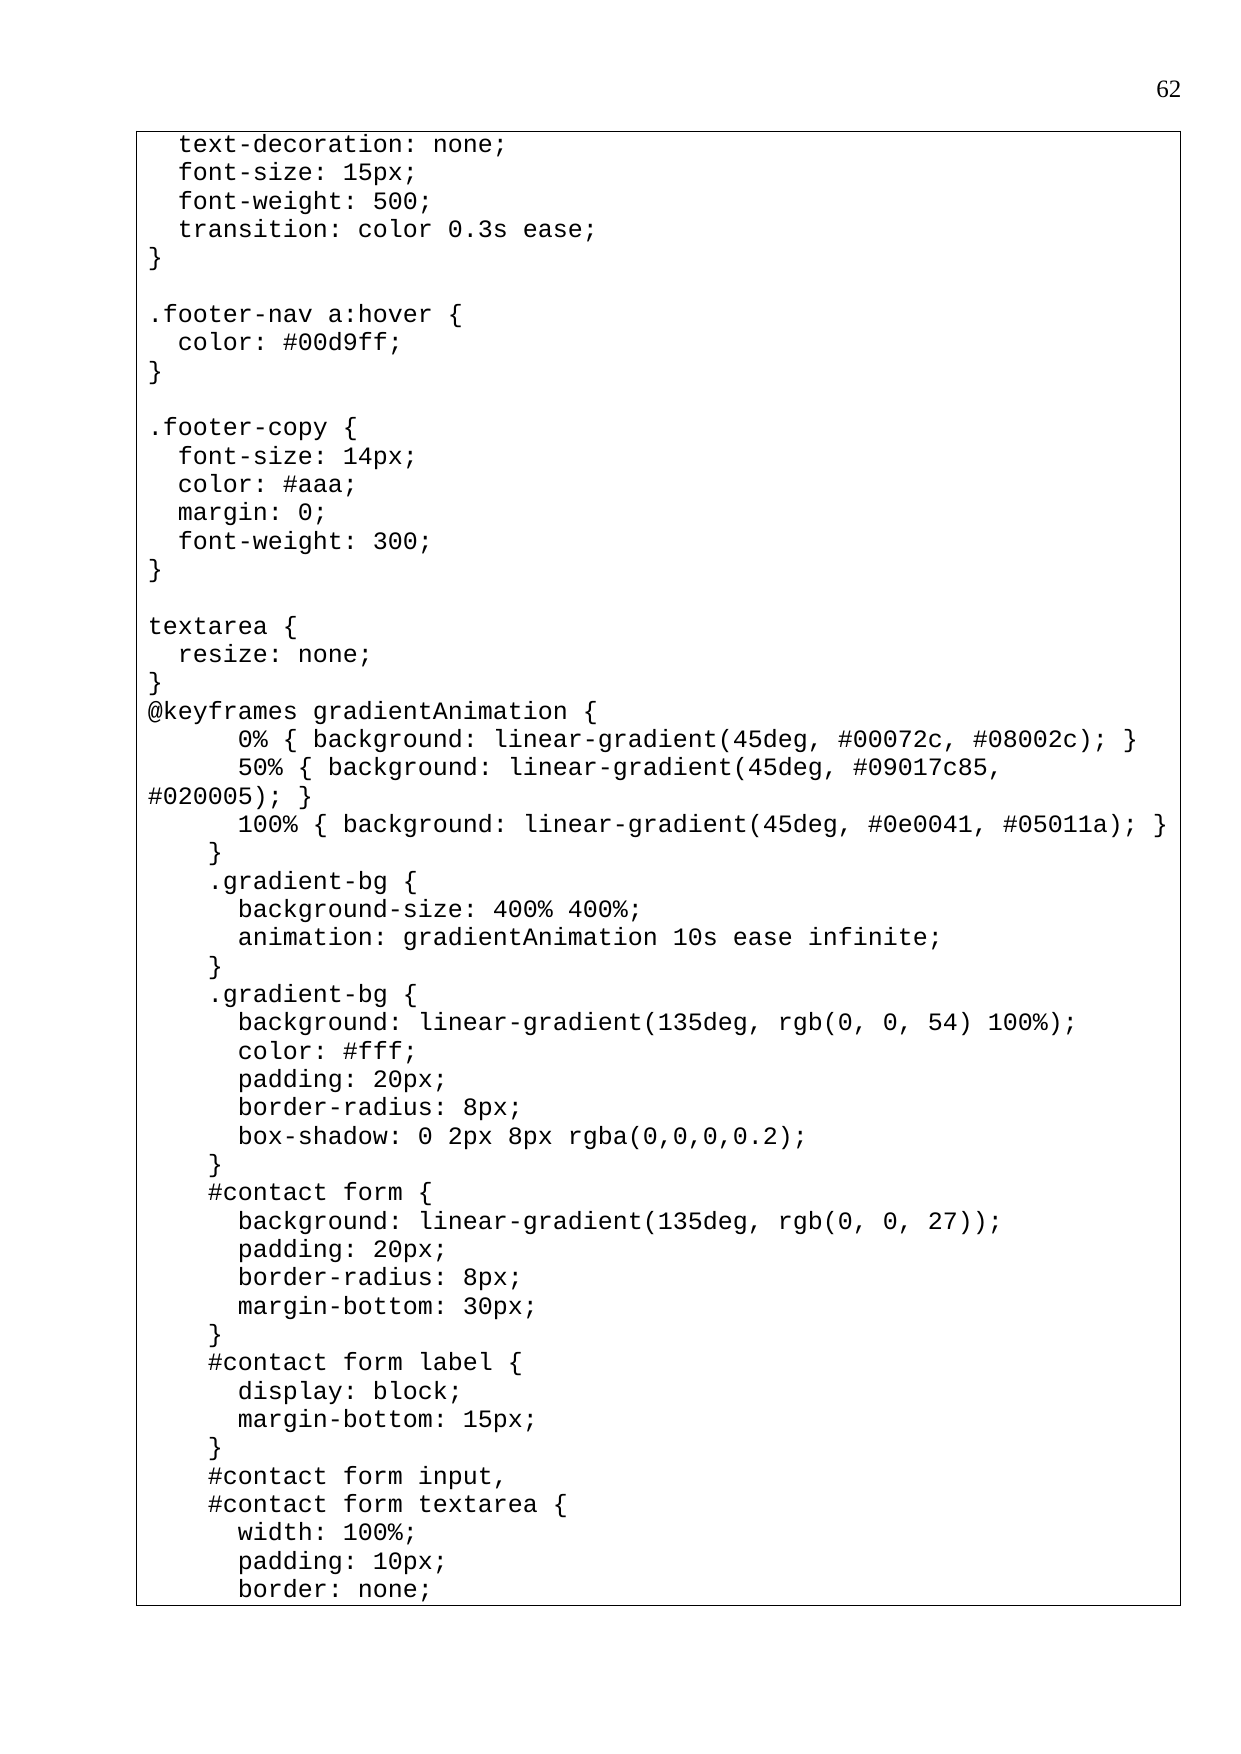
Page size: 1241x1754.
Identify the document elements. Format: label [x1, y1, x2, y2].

table_header [137, 132, 1180, 1605]
